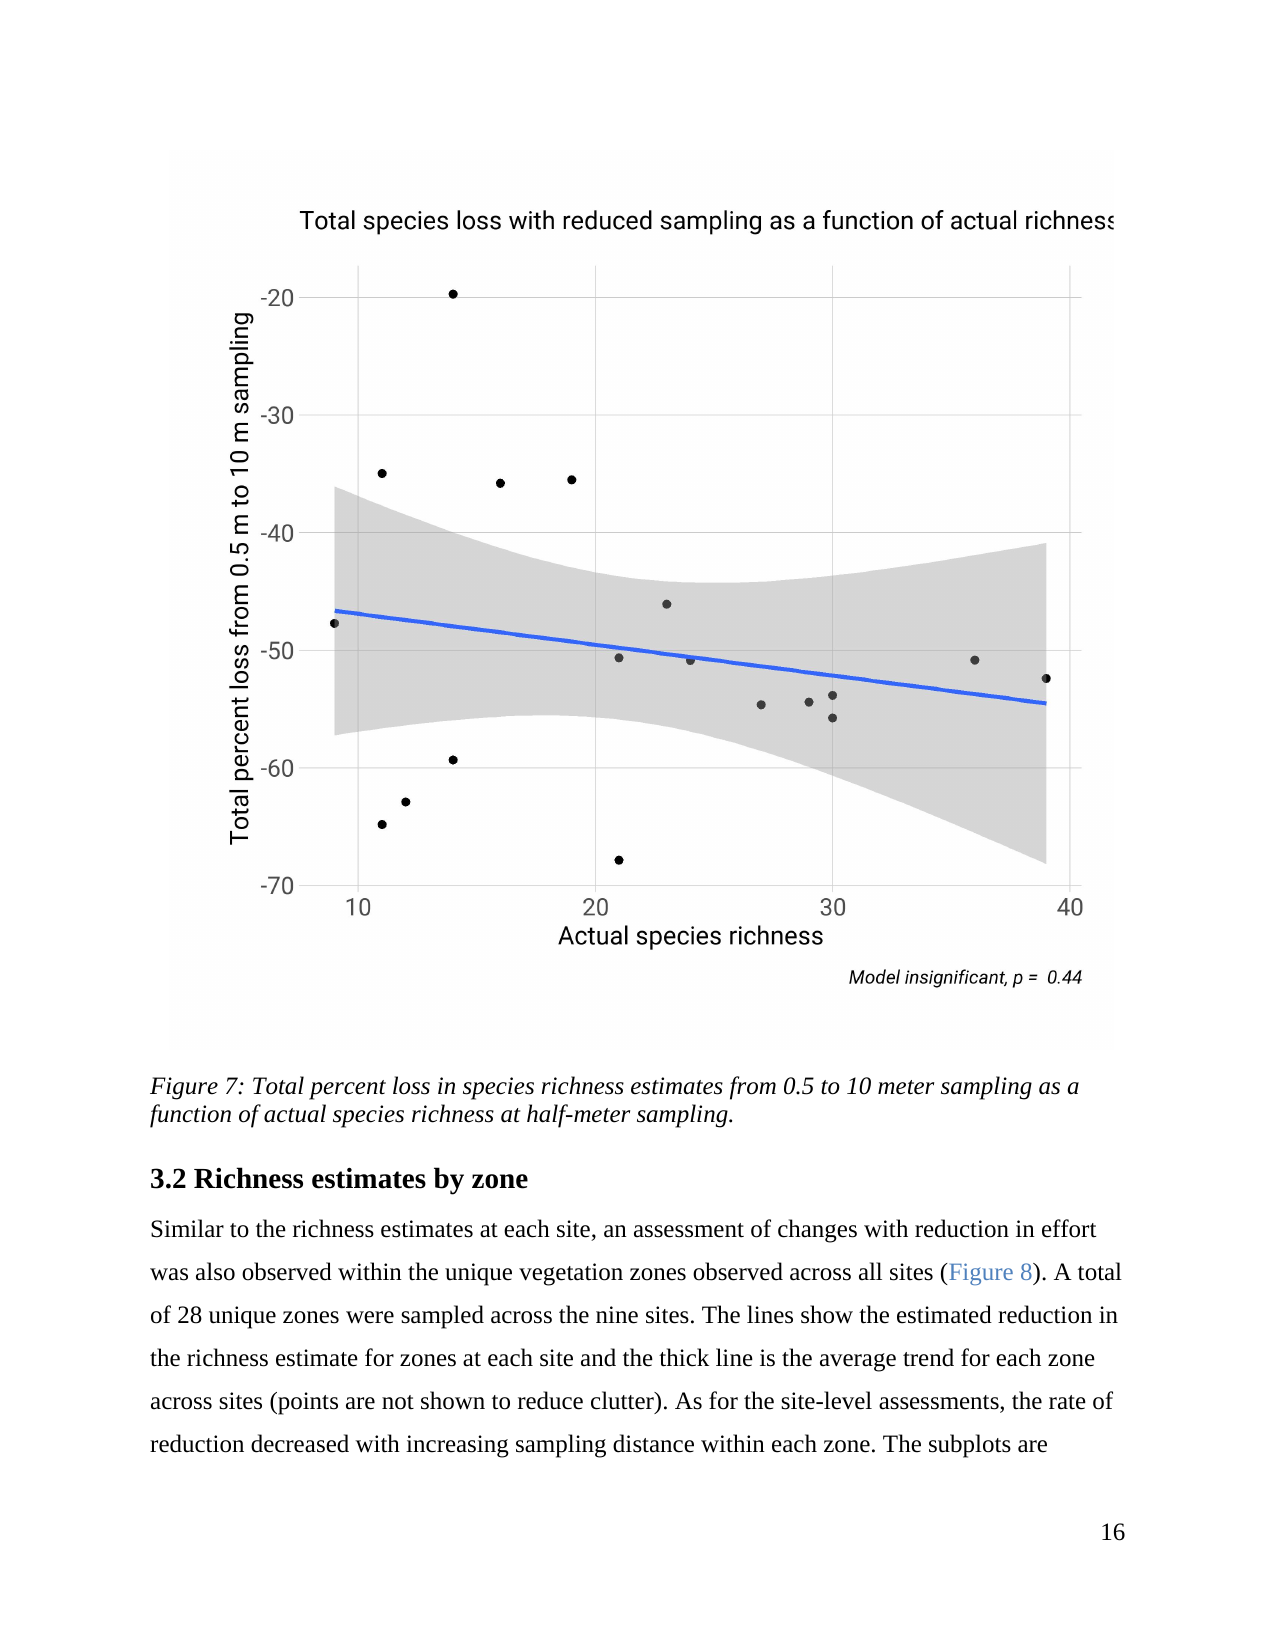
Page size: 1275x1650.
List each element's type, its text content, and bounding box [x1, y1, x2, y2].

table_header Figure 7: Total percent loss in species richness estimates from 0.5 to 10 meter sampling as a function of actual species richness at half-meter sampling. [139, 150, 1114, 1141]
picture [168, 150, 1114, 1050]
subtitle 3.2 Richness estimates by zone [150, 1162, 1125, 1195]
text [150, 1214, 1125, 1458]
